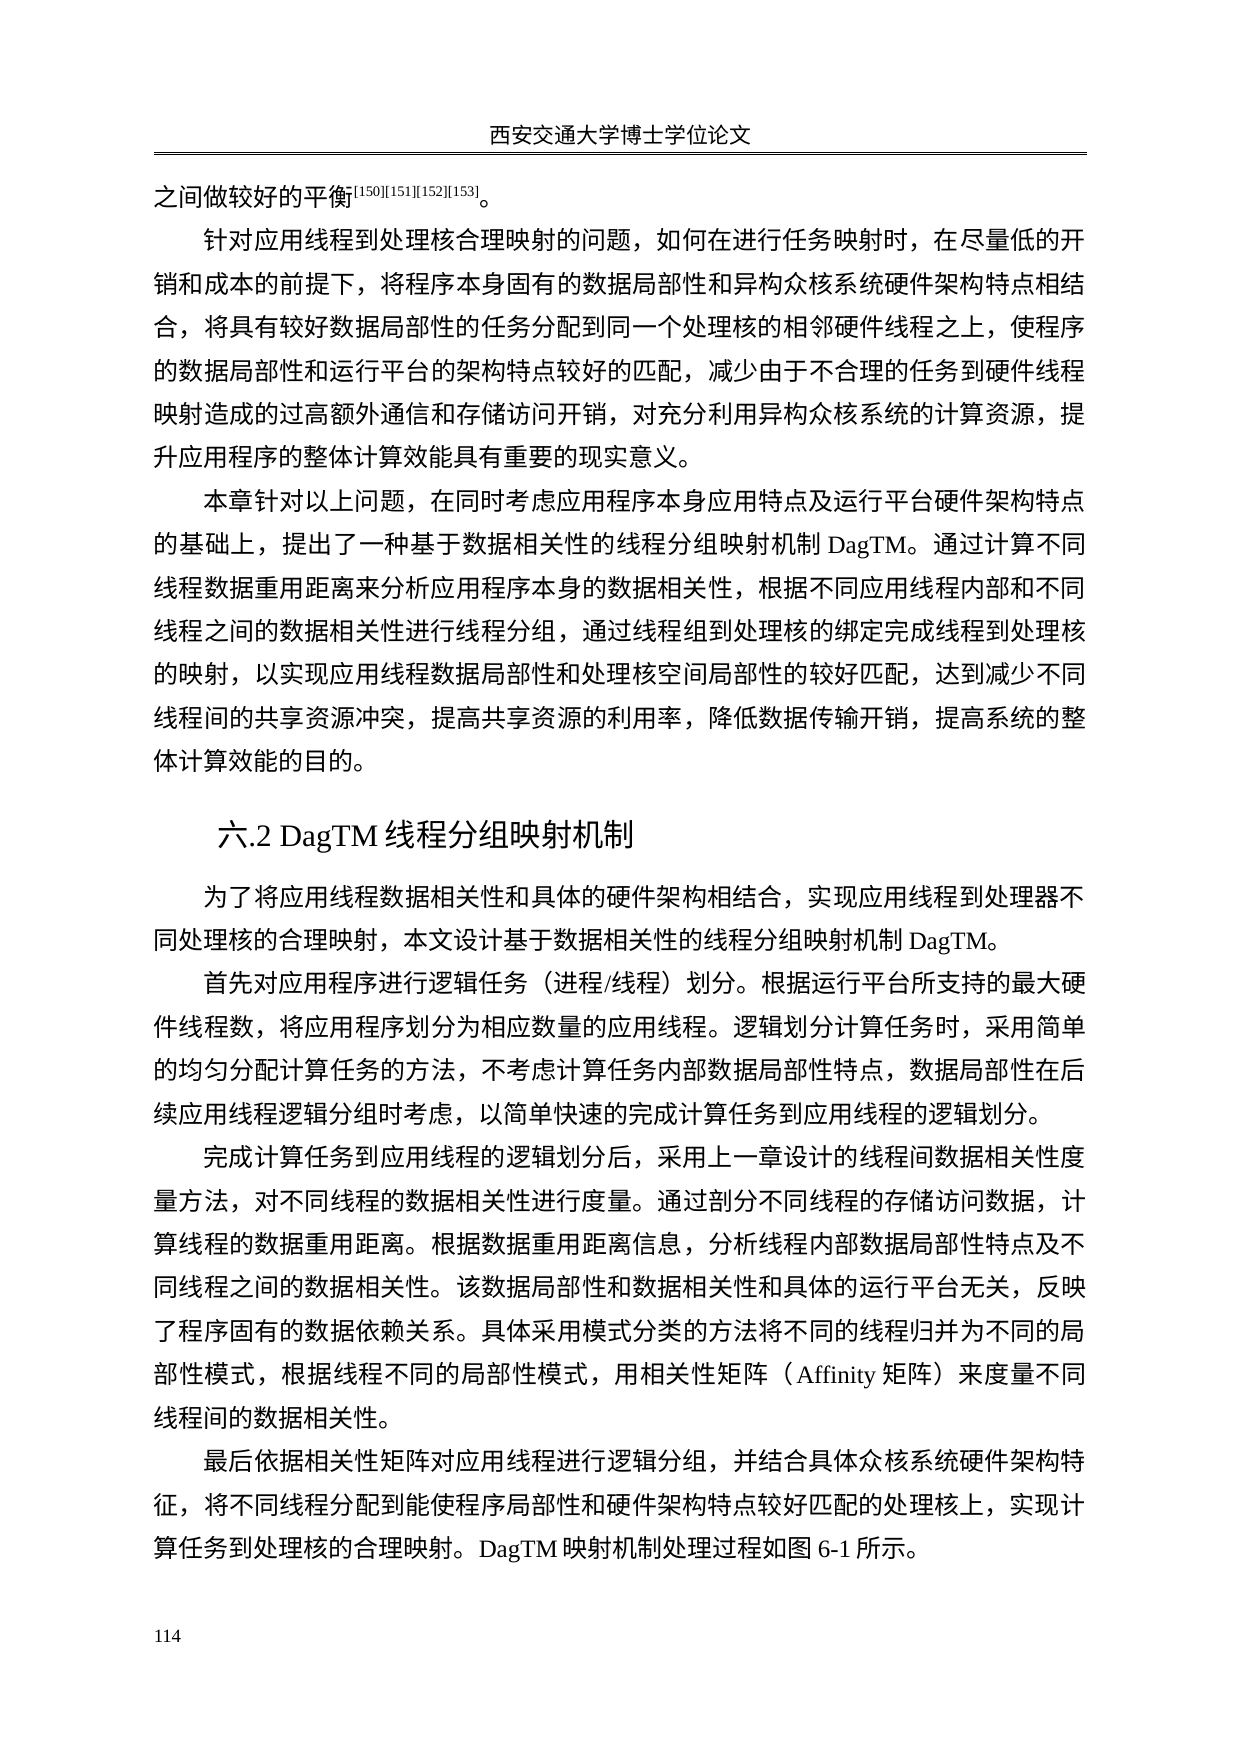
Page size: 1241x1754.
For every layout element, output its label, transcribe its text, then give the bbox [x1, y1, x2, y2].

text 针对应用线程到处理核合理映射的问题，如何在进行任务映射时，在尽量低的开销和成本的前提下，将程序本身固有的数据局部性和异构众核系统硬件架构特点相结合，将具有较好数据局部性的任务分配到同一个处理核的相邻硬件线程之上，使程序的数据局部性和运行平台的架构特点较好的匹配，减少由于不合理的任务到硬件线程映射造成的过高额外通信和存储访问开销，对充分利用异构众核系统的计算资源，提升应用程序的整体计算效能具有重要的现实意义。 [153, 221, 1087, 474]
text 首先对应用程序进行逻辑任务（进程/线程）划分。根据运行平台所支持的最大硬件线程数，将应用程序划分为相应数量的应用线程。逻辑划分计算任务时，采用简单的均匀分配计算任务的方法，不考虑计算任务内部数据局部性特点，数据局部性在后续应用线程逻辑分组时考虑，以简单快速的完成计算任务到应用线程的逻辑划分。 [153, 964, 1087, 1130]
subtitle DagTM线程分组映射机制 [217, 810, 1087, 856]
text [153, 177, 1087, 213]
text 最后依据相关性矩阵对应用线程进行逻辑分组，并结合具体众核系统硬件架构特征，将不同线程分配到能使程序局部性和硬件架构特点较好匹配的处理核上，实现计算任务到处理核的合理映射。DagTM映射机制处理过程如图6-1所示。 [153, 1442, 1087, 1565]
text 为了将应用线程数据相关性和具体的硬件架构相结合，实现应用线程到处理器不同处理核的合理映射，本文设计基于数据相关性的线程分组映射机制DagTM。 [153, 877, 1087, 957]
text 完成计算任务到应用线程的逻辑划分后，采用上一章设计的线程间数据相关性度量方法，对不同线程的数据相关性进行度量。通过剖分不同线程的存储访问数据，计算线程的数据重用距离。根据数据重用距离信息，分析线程内部数据局部性特点及不同线程之间的数据相关性。该数据局部性和数据相关性和具体的运行平台无关，反映了程序固有的数据依赖关系。具体采用模式分类的方法将不同的线程归并为不同的局部性模式，根据线程不同的局部性模式，用相关性矩阵（Affinity矩阵）来度量不同线程间的数据相关性。 [153, 1138, 1087, 1434]
text 本章针对以上问题，在同时考虑应用程序本身应用特点及运行平台硬件架构特点的基础上，提出了一种基于数据相关性的线程分组映射机制DagTM。通过计算不同线程数据重用距离来分析应用程序本身的数据相关性，根据不同应用线程内部和不同线程之间的数据相关性进行线程分组，通过线程组到处理核的绑定完成线程到处理核的映射，以实现应用线程数据局部性和处理核空间局部性的较好匹配，达到减少不同线程间的共享资源冲突，提高共享资源的利用率，降低数据传输开销，提高系统的整体计算效能的目的。 [153, 481, 1087, 778]
